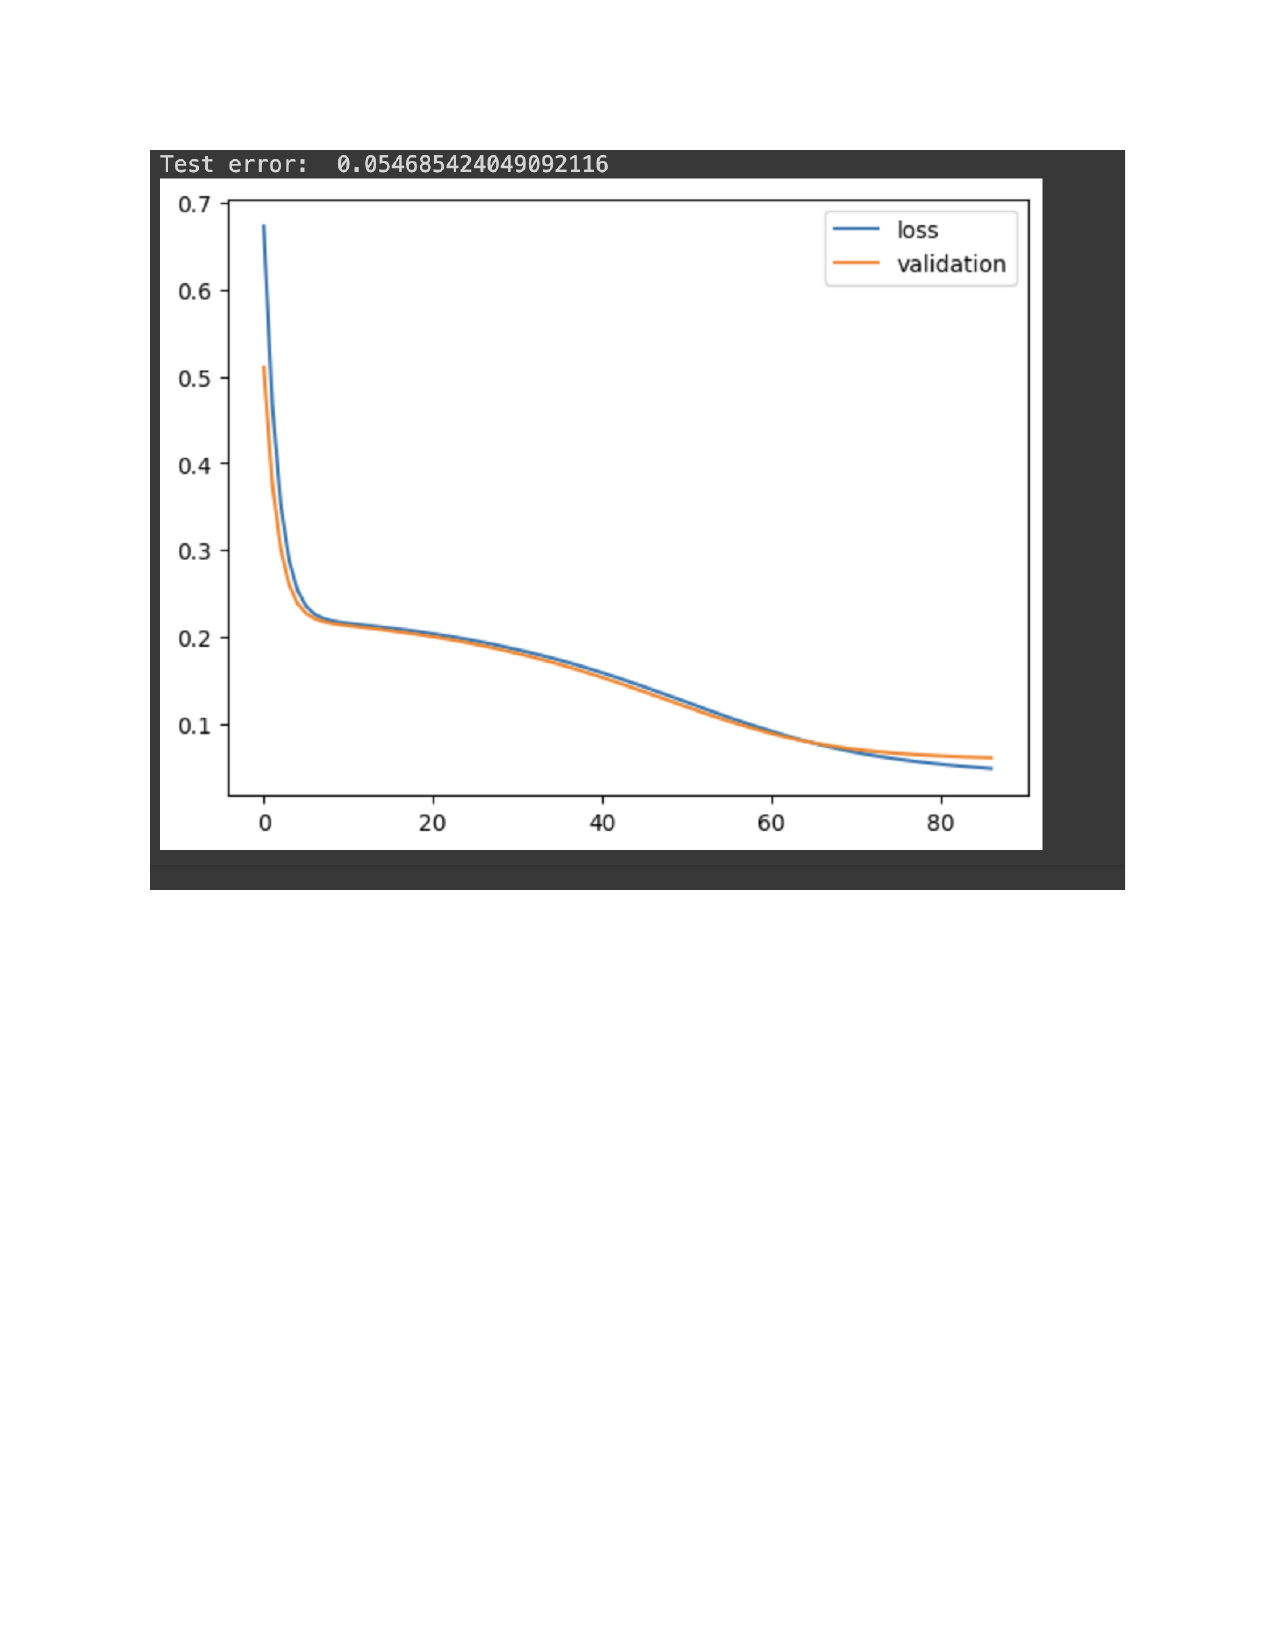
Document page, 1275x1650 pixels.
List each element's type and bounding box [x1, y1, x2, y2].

picture [150, 150, 1125, 890]
